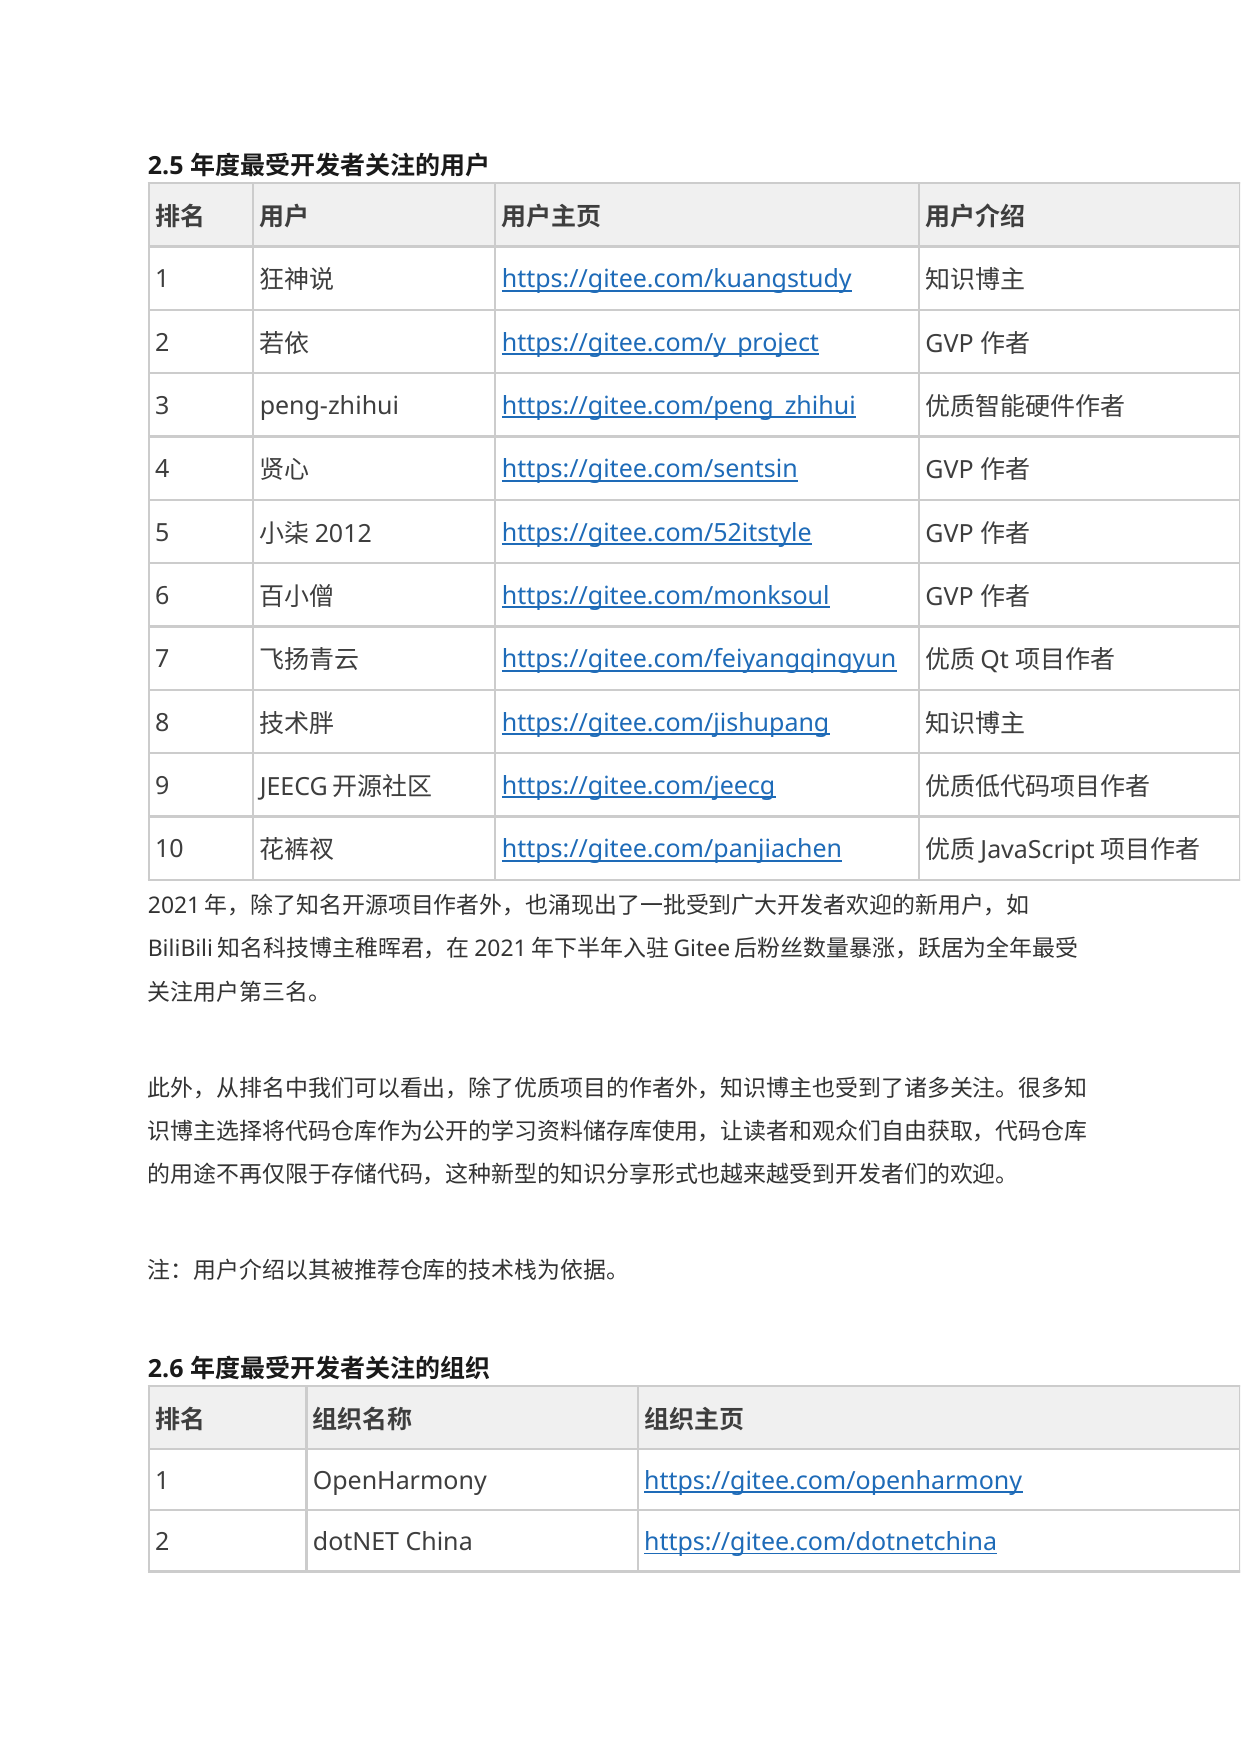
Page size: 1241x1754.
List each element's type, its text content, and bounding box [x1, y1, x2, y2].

table_cell peng-zhihui [254, 374, 494, 435]
table_cell 优质智能硬件作者 [920, 374, 1239, 435]
table_header 排名 [150, 1387, 305, 1448]
table_cell 4 [150, 438, 252, 499]
table_cell 7 [150, 628, 252, 689]
table_cell https://gitee.com/openharmony [639, 1450, 1239, 1509]
subtitle 2.5 年度最受开发者关注的用户 [148, 146, 1093, 182]
table_cell 优质Qt 项目作者 [920, 628, 1239, 689]
subtitle 2.6 年度最受开发者关注的组织 [148, 1348, 1093, 1385]
table_header 用户 [254, 184, 494, 245]
table_cell 10 [150, 818, 252, 879]
table_cell https://gitee.com/jishupang [496, 691, 918, 752]
table_header 排名 [150, 184, 252, 245]
table_cell 2 [150, 311, 252, 372]
table_cell 6 [150, 564, 252, 625]
table_cell https://gitee.com/peng_zhihui [496, 374, 918, 435]
table_header 用户主页 [496, 184, 918, 245]
table_cell GVP 作者 [920, 438, 1239, 499]
table_cell 优质JavaScript项目作者 [920, 818, 1239, 879]
table_cell 9 [150, 754, 252, 815]
table_cell GVP 作者 [920, 564, 1239, 625]
table_cell 3 [150, 374, 252, 435]
table_cell 知识博主 [920, 691, 1239, 752]
table_cell 优质低代码项目作者 [920, 754, 1239, 815]
text 此外，从排名中我们可以看出，除了优质项目的作者外，知识博主也受到了诸多关注。很多知识博主选择将代码仓库作为公开的学习资料储存库使用，让读者和观众们自由获取，代码仓库的用途不再仅限于存储代码，这种新型的知识分享形式也越来越受到开发者们的欢迎。 [148, 1070, 1093, 1189]
table_cell https://gitee.com/dotnetchina [639, 1511, 1239, 1570]
table_cell 小柒2012 [254, 501, 494, 562]
table_cell 花裤衩 [254, 818, 494, 879]
table_cell https://gitee.com/feiyangqingyun [496, 628, 918, 689]
table_cell GVP 作者 [920, 311, 1239, 372]
table_cell https://gitee.com/y_project [496, 311, 918, 372]
table_cell 狂神说 [254, 248, 494, 309]
table_cell 8 [150, 691, 252, 752]
table_cell JEECG开源社区 [254, 754, 494, 815]
table_cell GVP 作者 [920, 501, 1239, 562]
table_cell 技术胖 [254, 691, 494, 752]
table_cell https://gitee.com/panjiachen [496, 818, 918, 879]
table_cell 贤心 [254, 438, 494, 499]
table_cell 百小僧 [254, 564, 494, 625]
table_cell 飞扬青云 [254, 628, 494, 689]
table_cell 1 [150, 1450, 305, 1509]
table_cell 知识博主 [920, 248, 1239, 309]
table_cell 若依 [254, 311, 494, 372]
table_cell dotNET China [308, 1511, 637, 1570]
table_cell OpenHarmony [308, 1450, 637, 1509]
table_cell 1 [150, 248, 252, 309]
table_cell https://gitee.com/jeecg [496, 754, 918, 815]
table_cell https://gitee.com/kuangstudy [496, 248, 918, 309]
text 2021年，除了知名开源项目作者外，也涌现出了一批受到广大开发者欢迎的新用户，如BiliBili知名科技博主稚晖君，在2021年下半年入驻Gitee后粉丝数量暴涨，跃居为全年最受关注用户第三名。 [148, 887, 1093, 1007]
table_cell https://gitee.com/monksoul [496, 564, 918, 625]
table_cell https://gitee.com/52itstyle [496, 501, 918, 562]
table_header 组织名称 [308, 1387, 637, 1448]
text 注：用户介绍以其被推荐仓库的技术栈为依据。 [148, 1252, 1093, 1285]
table_cell 2 [150, 1511, 305, 1570]
table_header 组织主页 [639, 1387, 1239, 1448]
table_cell 5 [150, 501, 252, 562]
table_header 用户介绍 [920, 184, 1239, 245]
table_cell https://gitee.com/sentsin [496, 438, 918, 499]
